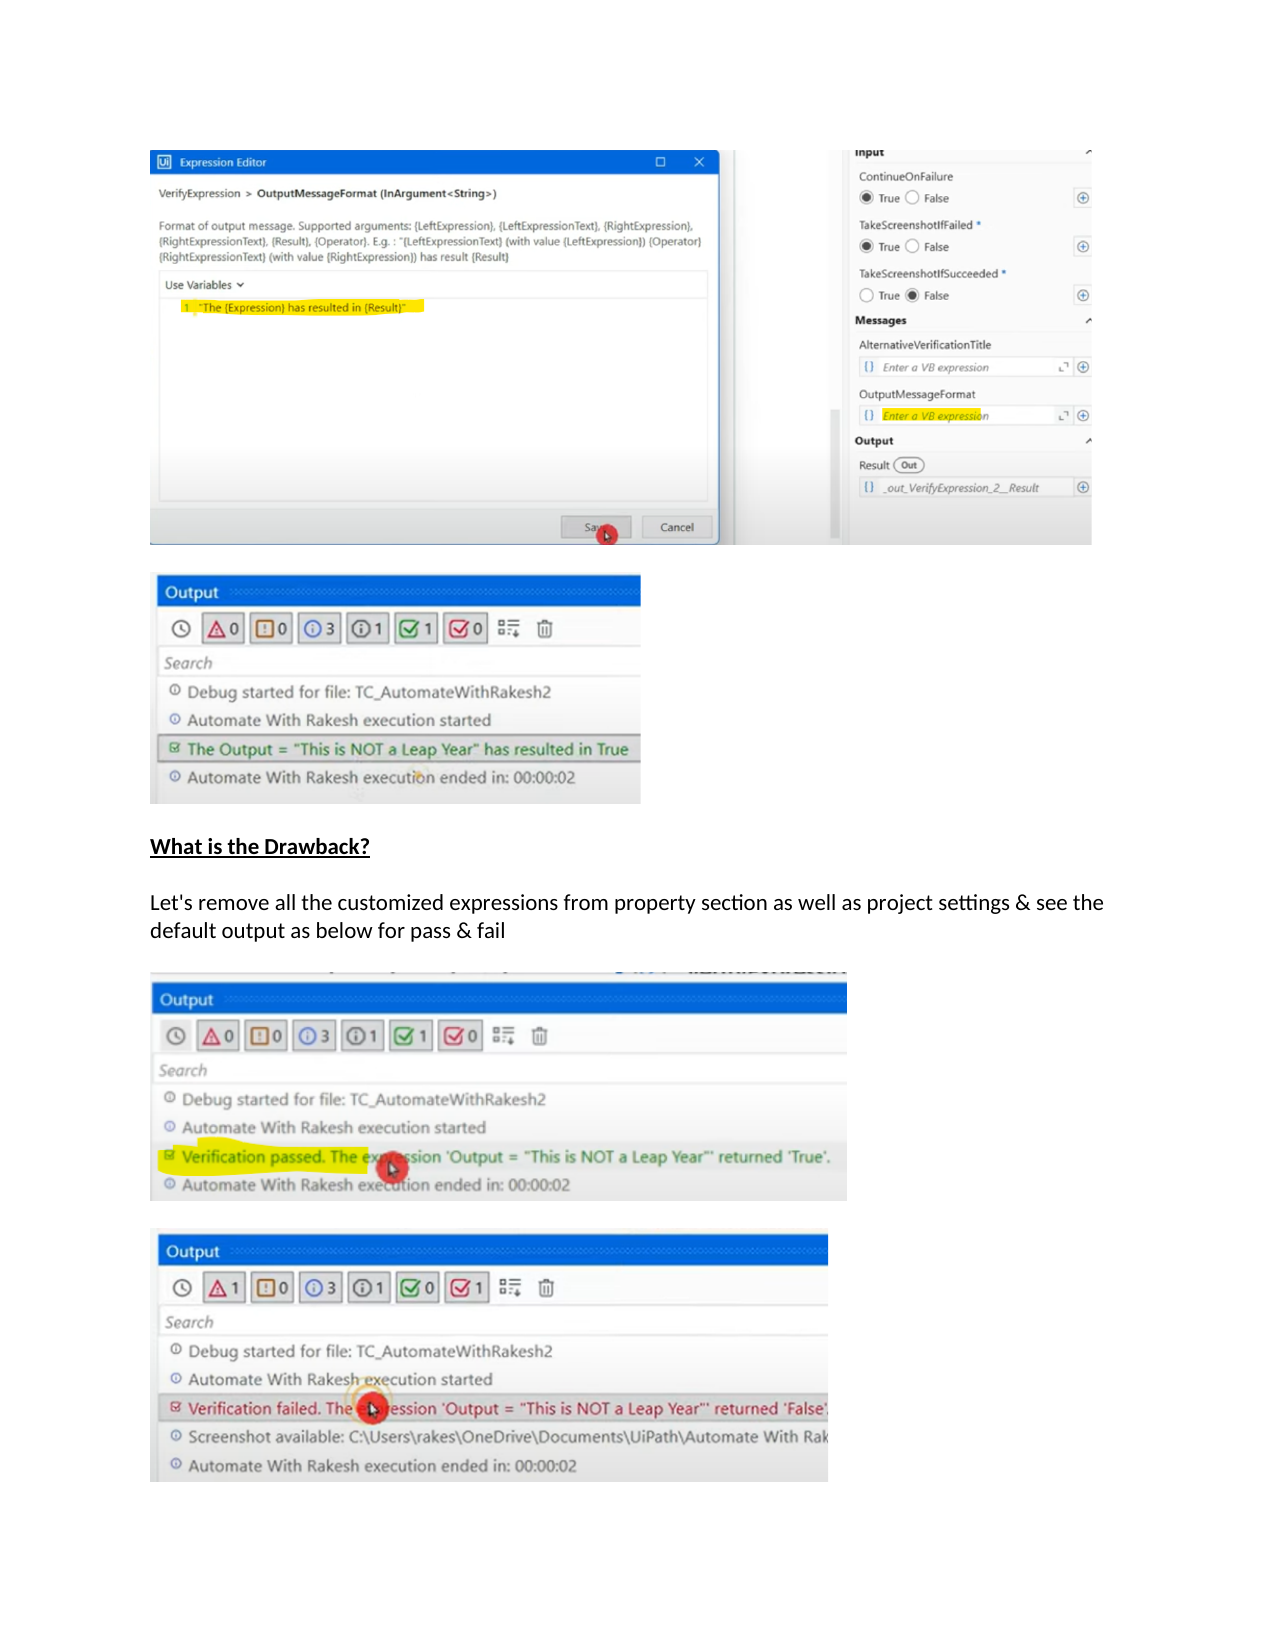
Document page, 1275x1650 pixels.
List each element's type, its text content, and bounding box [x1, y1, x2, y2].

text What is the Drawback? [150, 832, 1125, 860]
picture [150, 972, 847, 1201]
picture [150, 150, 1092, 545]
text Let's remove all the customized expressions from property section as well as project settings & see the default output as below for pass & fail [150, 888, 1125, 944]
picture [150, 1228, 829, 1482]
picture [150, 572, 641, 804]
